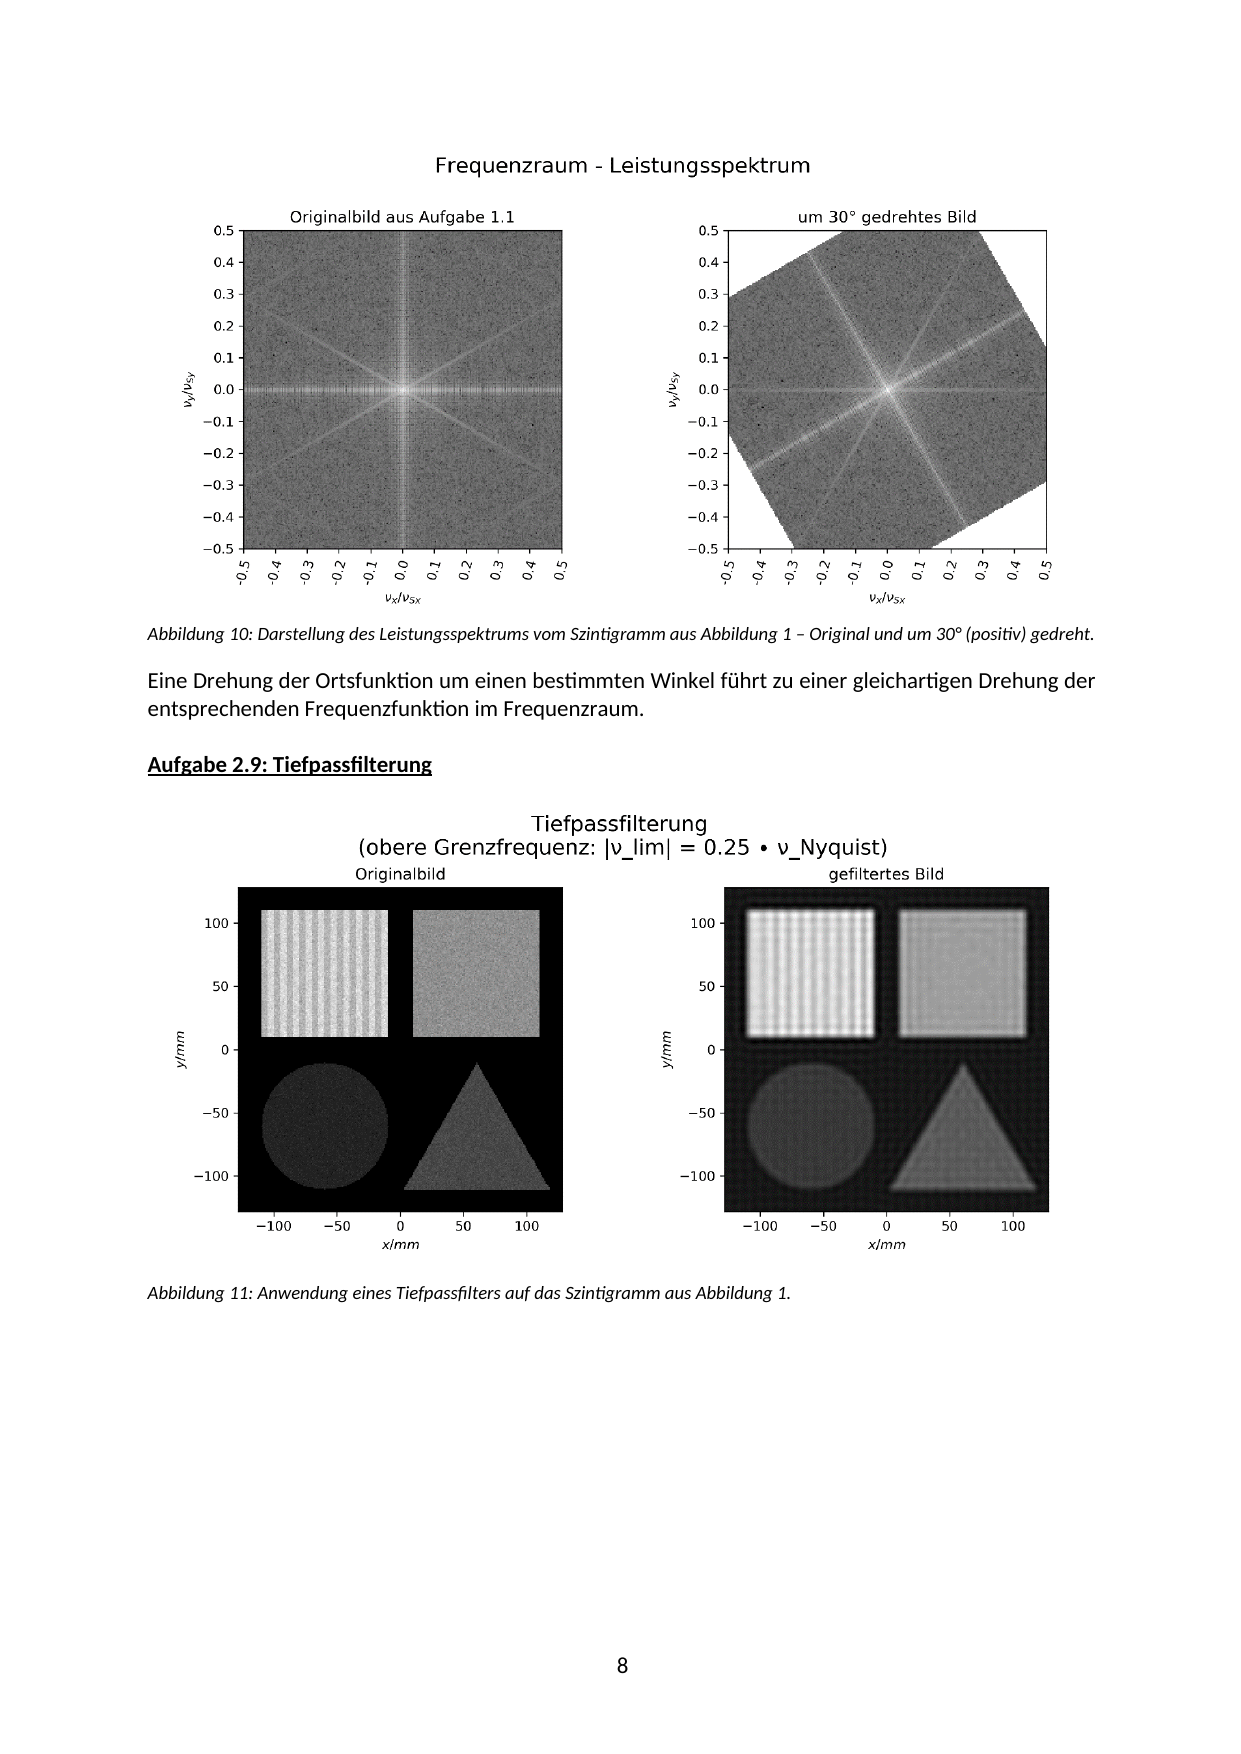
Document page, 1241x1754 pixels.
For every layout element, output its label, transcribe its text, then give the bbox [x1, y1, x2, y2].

picture [147, 806, 1098, 1282]
text Abbildung 11: Anwendung eines Tiefpassfilters auf das Szintigramm aus Abbildung 1. [147, 1282, 1097, 1304]
text Abbildung 10: Darstellung des Leistungsspektrums vom Szintigramm aus Abbildung 1 – Original und um 30° (positiv) gedreht. [147, 623, 1097, 646]
text Aufgabe 2.9: Tiefpassfilterung [147, 750, 1097, 778]
text Eine Drehung der Ortsfunktion um einen bestimmten Winkel führt zu einer gleichartigen Drehung der entsprechenden Frequenzfunktion im Frequenzraum. [147, 666, 1097, 722]
picture [147, 147, 1098, 623]
